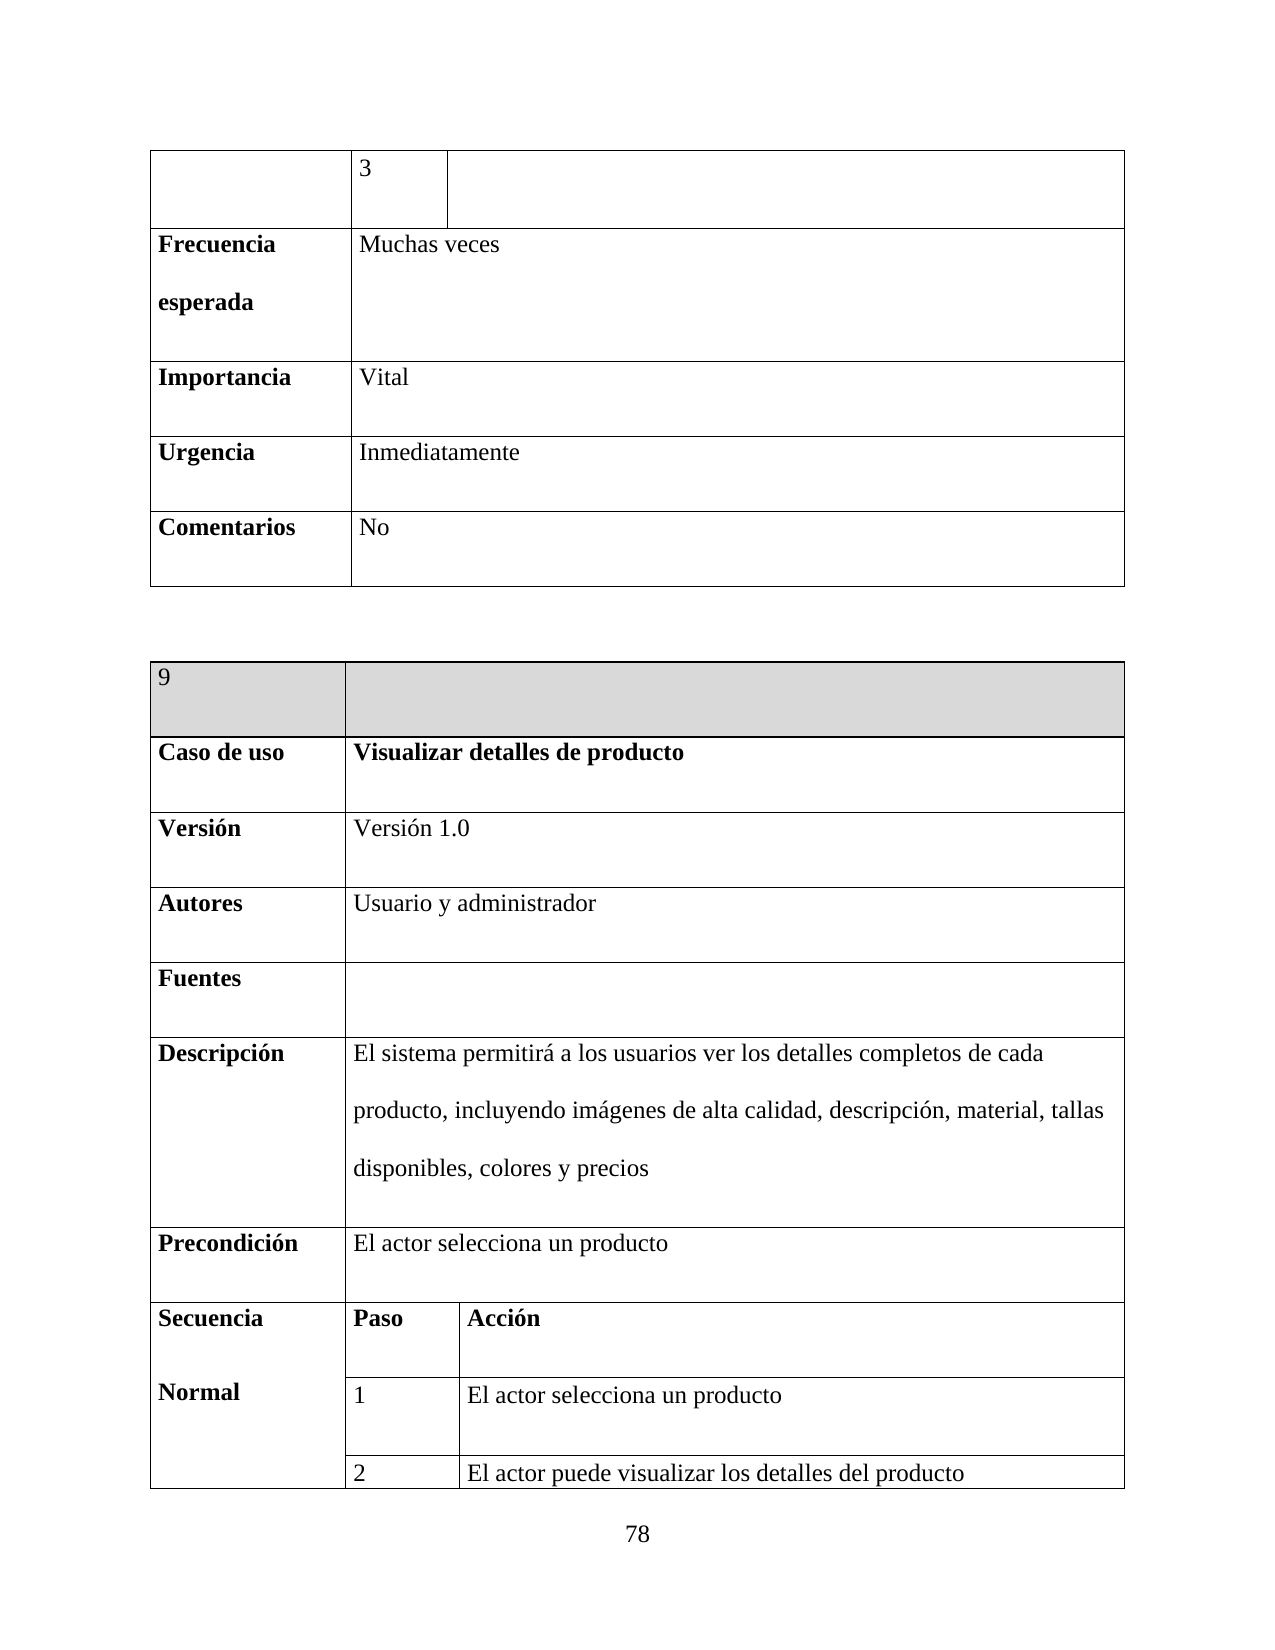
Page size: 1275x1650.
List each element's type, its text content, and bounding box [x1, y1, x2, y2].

table_header [346, 663, 1124, 736]
table_cell Acción [460, 1303, 1124, 1377]
table_cell Visualizar detalles de producto [346, 738, 1124, 812]
table_cell Versión [151, 813, 345, 887]
table_cell Precondición [151, 1228, 345, 1302]
table_header 9 [151, 663, 345, 736]
table_cell Caso de uso [151, 738, 345, 812]
table_cell El sistema permitirá a los usuarios ver los detalles completos de cada producto, incluyendo imágenes de alta calidad, descripción, material, tallas disponibles, colores y precios [346, 1038, 1124, 1227]
table_cell Urgencia [151, 437, 351, 511]
table_cell Fuentes [151, 963, 345, 1037]
table_cell Inmediatamente [352, 437, 1124, 511]
table_cell Usuario y administrador [346, 888, 1124, 962]
table_cell Autores [151, 888, 345, 962]
table_cell 2 [346, 1456, 459, 1488]
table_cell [460, 1456, 1124, 1488]
table_cell Versión 1.0 [346, 813, 1124, 887]
table_cell Comentarios [151, 512, 351, 586]
table_cell Vital [352, 362, 1124, 436]
table_cell Muchas veces [352, 229, 1124, 361]
table_cell El actor selecciona un producto [346, 1228, 1124, 1302]
table_cell 1 [346, 1378, 459, 1455]
table_cell El actor selecciona un producto [460, 1378, 1124, 1455]
table_cell 3 [352, 151, 447, 228]
table_cell Descripción [151, 1038, 345, 1227]
table_cell Secuencia Normal [151, 1303, 345, 1488]
table_cell Frecuencia esperada [151, 229, 351, 361]
table_cell [448, 151, 1124, 228]
table_cell [346, 963, 1124, 1037]
table_cell No [352, 512, 1124, 586]
table_cell Importancia [151, 362, 351, 436]
table_cell Paso [346, 1303, 459, 1377]
